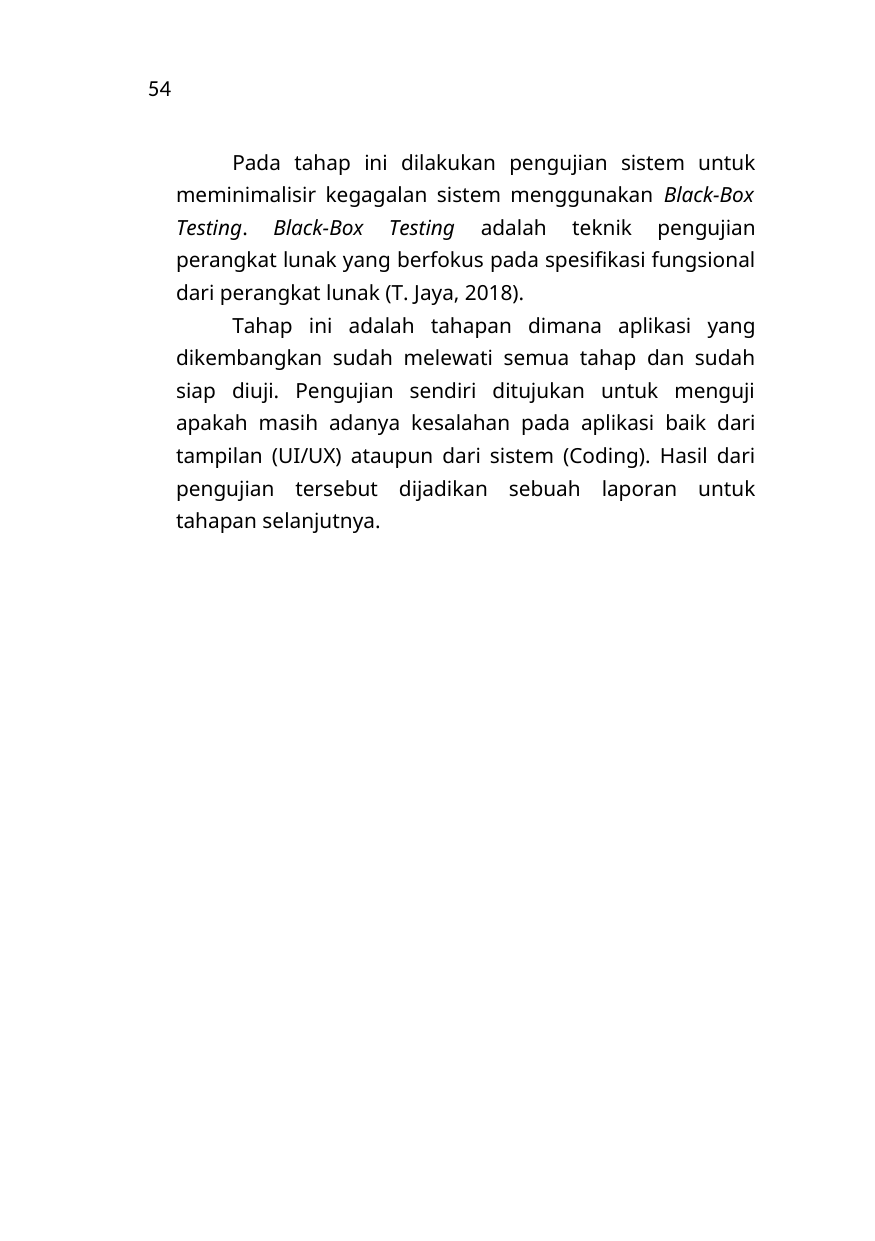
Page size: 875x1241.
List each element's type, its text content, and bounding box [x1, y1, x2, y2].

list Pada tahap ini dilakukan pengujian sistem untuk meminimalisir kegagalan sistem menggunakan Black-Box Testing. Black-Box Testing adalah teknik pengujian perangkat lunak yang berfokus pada spesifikasi fungsional dari perangkat lunak (T. Jaya, 2018). [176, 148, 756, 307]
list Tahap ini adalah tahapan dimana aplikasi yang dikembangkan sudah melewati semua tahap dan sudah siap diuji. Pengujian sendiri ditujukan untuk menguji apakah masih adanya kesalahan pada aplikasi baik dari tampilan (UI/UX) ataupun dari sistem (Coding). Hasil dari pengujian tersebut dijadikan sebuah laporan untuk tahapan selanjutnya. [176, 311, 756, 535]
